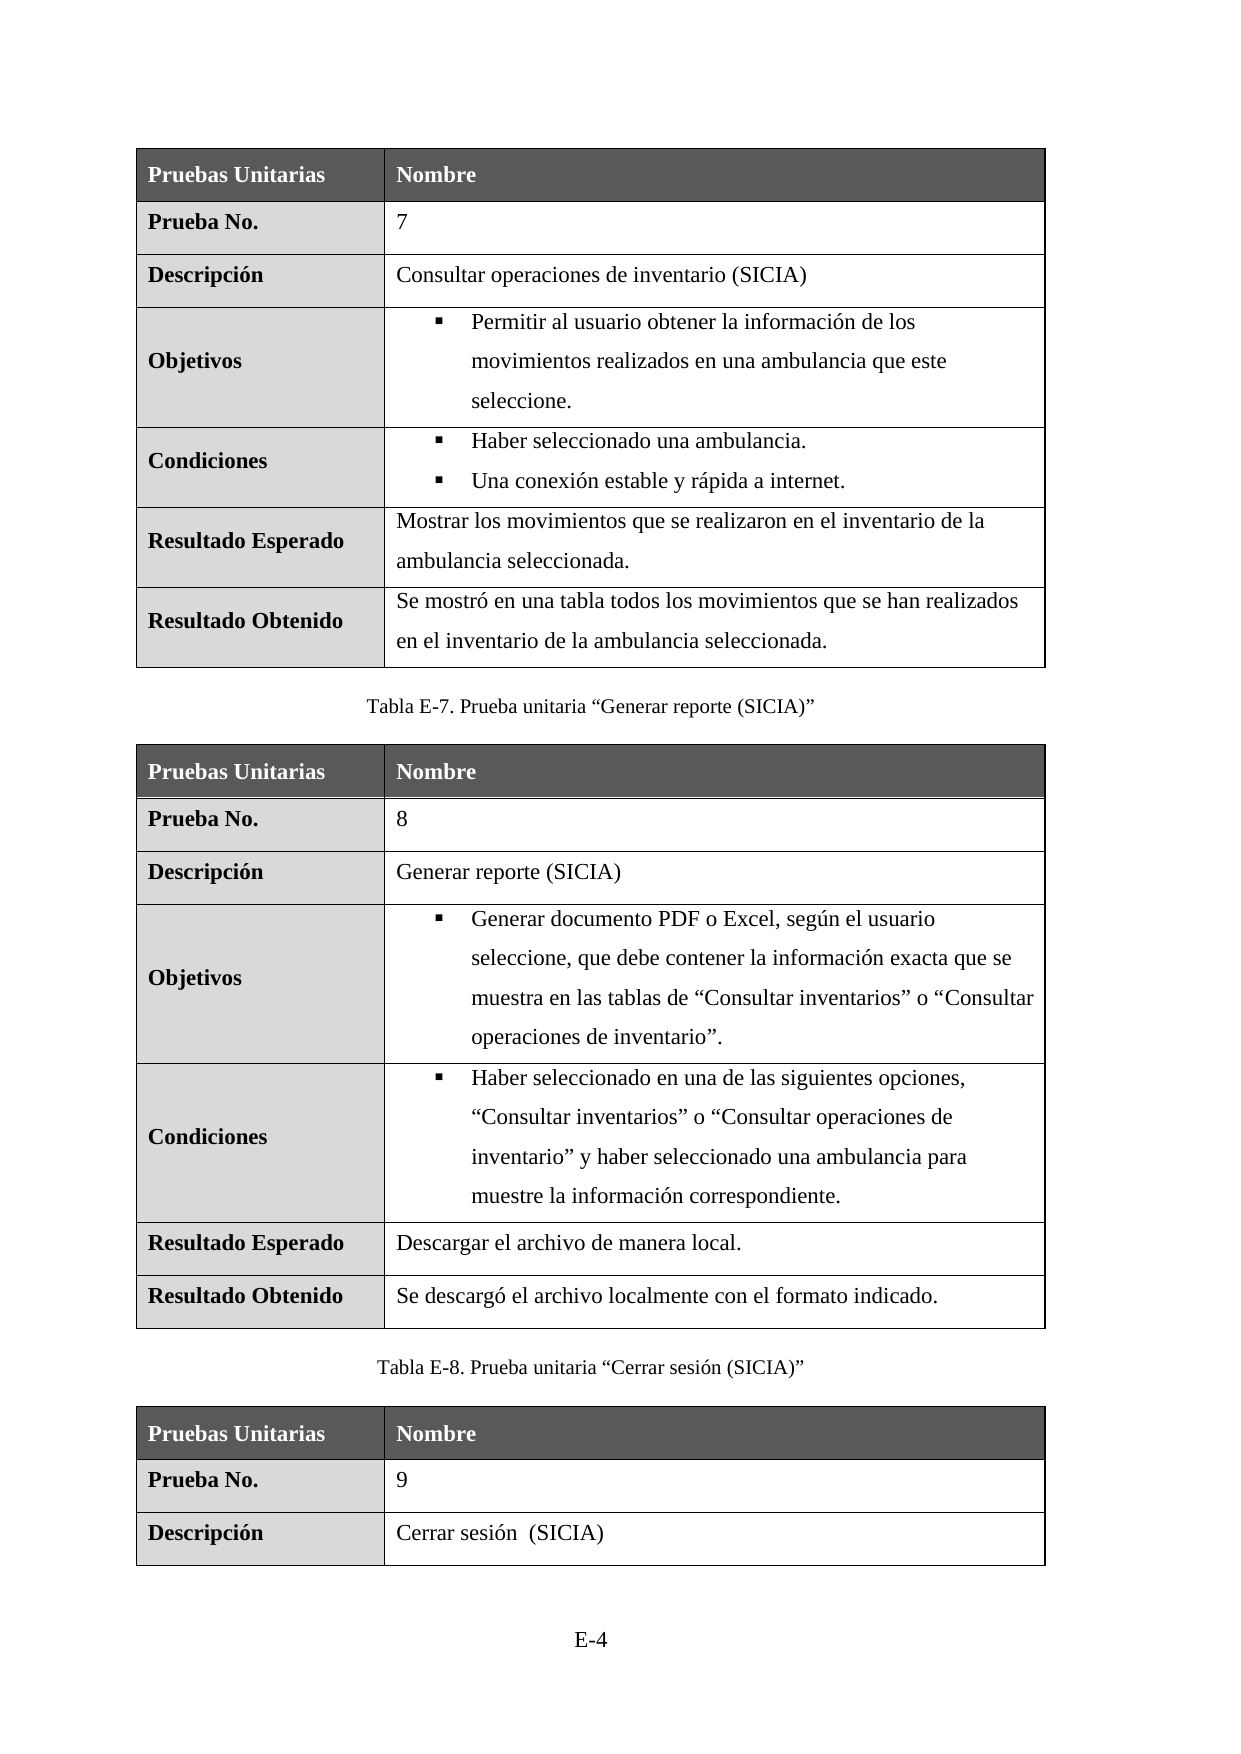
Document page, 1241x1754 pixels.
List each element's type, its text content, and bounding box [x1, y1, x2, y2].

text Tabla E-8. Prueba unitaria “Cerrar sesión (SICIA)” [148, 1355, 1033, 1379]
table_cell Consultar operaciones de inventario (SICIA) [385, 255, 1044, 307]
table_cell Condiciones [137, 428, 384, 507]
table_cell Generar reporte (SICIA) [385, 852, 1044, 904]
table_cell 9 [385, 1460, 1044, 1512]
table_cell Resultado Obtenido [137, 1276, 384, 1328]
table_cell Descripción [137, 852, 384, 904]
table_cell Prueba No. [137, 799, 384, 851]
table_header Nombre [385, 1407, 1044, 1459]
table_cell Haber seleccionado una ambulancia. Una conexión estable y rápida a internet. [385, 428, 1044, 507]
table_header Pruebas Unitarias [137, 149, 384, 201]
table_cell Resultado Esperado [137, 508, 384, 587]
table_cell 7 [385, 202, 1044, 254]
table_cell Descripción [137, 255, 384, 307]
table_header Pruebas Unitarias [137, 1407, 384, 1459]
table_cell Mostrar los movimientos que se realizaron en el inventario de la ambulancia seleccionada. [385, 508, 1044, 587]
table_cell Generar documento PDF o Excel, según el usuario seleccione, que debe contener la información exacta que se muestra en las tablas de “Consultar inventarios” o “Consultar operaciones de inventario”. [385, 905, 1044, 1063]
table_cell Resultado Obtenido [137, 588, 384, 667]
table_cell Objetivos [137, 308, 384, 427]
table_cell Prueba No. [137, 202, 384, 254]
table_cell Permitir al usuario obtener la información de los movimientos realizados en una ambulancia que este seleccione. [385, 308, 1044, 427]
table_cell Se descargó el archivo localmente con el formato indicado. [385, 1276, 1044, 1328]
table_header Pruebas Unitarias [137, 745, 384, 797]
table_cell Se mostró en una tabla todos los movimientos que se han realizados en el inventario de la ambulancia seleccionada. [385, 588, 1044, 667]
text Tabla E-7. Prueba unitaria “Generar reporte (SICIA)” [148, 694, 1033, 718]
table_cell Objetivos [137, 905, 384, 1063]
table_cell Prueba No. [137, 1460, 384, 1512]
table_header Nombre [385, 745, 1044, 797]
table_cell Cerrar sesión (SICIA) [385, 1513, 1044, 1565]
table_cell Descargar el archivo de manera local. [385, 1223, 1044, 1275]
table_cell 8 [385, 799, 1044, 851]
table_cell Descripción [137, 1513, 384, 1565]
table_cell Haber seleccionado en una de las siguientes opciones, “Consultar inventarios” o “Consultar operaciones de inventario” y haber seleccionado una ambulancia para muestre la información correspondiente. [385, 1064, 1044, 1222]
table_cell Condiciones [137, 1064, 384, 1222]
table_header Nombre [385, 149, 1044, 201]
table_cell Resultado Esperado [137, 1223, 384, 1275]
